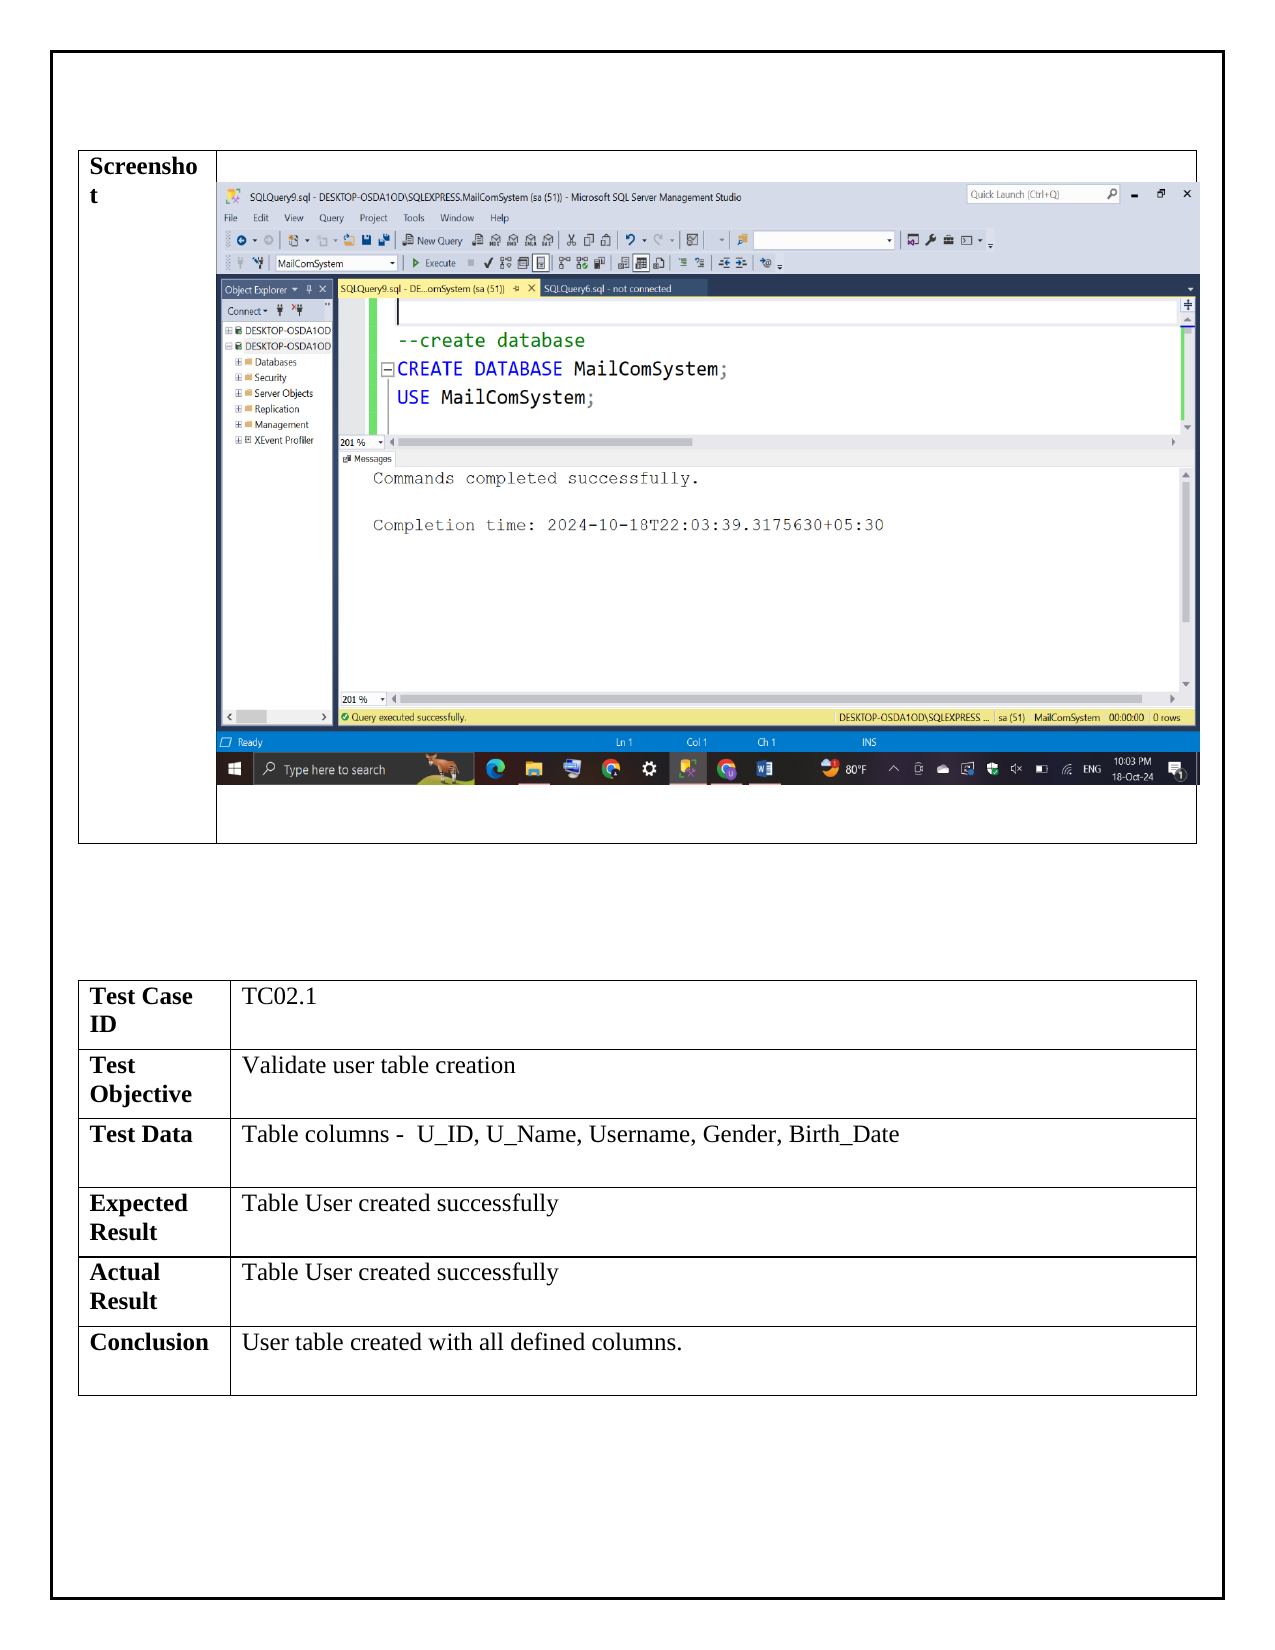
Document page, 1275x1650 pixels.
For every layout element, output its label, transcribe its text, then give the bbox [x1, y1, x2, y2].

table_header Test Case ID [79, 981, 230, 1049]
table_cell [217, 785, 1196, 842]
table_cell Test Objective [79, 1050, 230, 1118]
table_cell Screenshot [79, 151, 216, 842]
table_cell Actual Result [79, 1258, 230, 1326]
table_cell Expected Result [79, 1188, 230, 1256]
table_cell User table created with all defined columns. [231, 1327, 1196, 1395]
table_cell Validate user table creation [231, 1050, 1196, 1118]
table_cell Conclusion [79, 1327, 230, 1395]
table_cell Test Data [79, 1119, 230, 1187]
table_cell [217, 151, 1196, 182]
picture [216, 182, 1200, 785]
table_cell Table columns - U_ID, U_Name, Username, Gender, Birth_Date [231, 1119, 1196, 1187]
table_header TC02.1 [231, 981, 1196, 1049]
table_cell Table User created successfully [231, 1188, 1196, 1256]
table_cell Table User created successfully [231, 1258, 1196, 1326]
